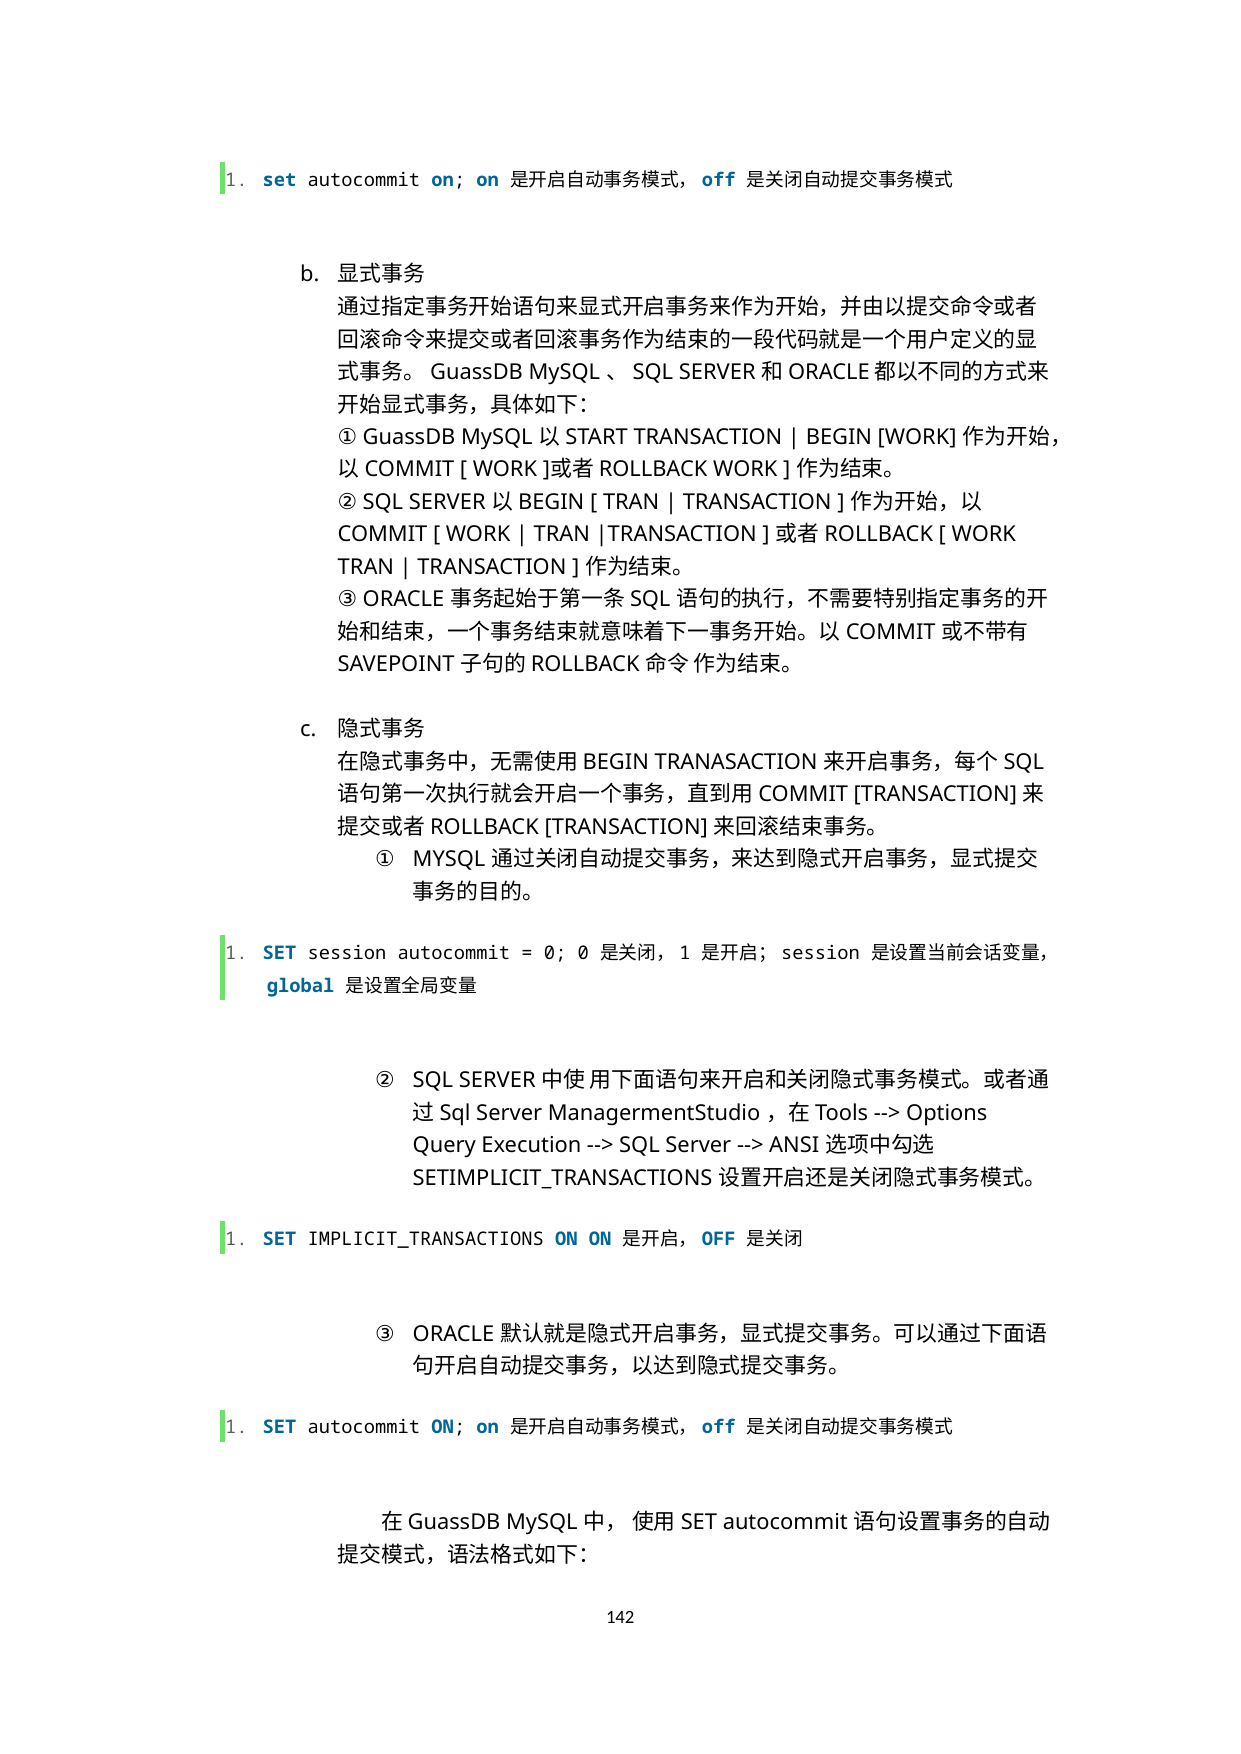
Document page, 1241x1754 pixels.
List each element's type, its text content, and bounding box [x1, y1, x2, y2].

list 显式事务 [300, 256, 1053, 289]
list ORACLE 事务起始于第一条 SQL 语句的执行，不需要特别指定事务的开始和结束，一个事务结束就意味着下一事务开始。以 COMMIT 或不带有 SAVEPOINT 子句的 ROLLBACK 命令 作为结束。 [337, 581, 1053, 679]
list ORACLE 默认就是隐式开启事务，显式提交事务。可以通过下面语句开启自动提交事务，以达到隐式提交事务。 [375, 1315, 1053, 1380]
list SQL SERVER 中使 用下面语句来开启和关闭隐式事务模式。或者通过 Sql Server ManagermentStudio ，在 Tools --> Options Query Execution --> SQL Server --> ANSI 选项中勾选 SETIMPLICIT_TRANSACTIONS 设置开启还是关闭隐式事务模式。 [375, 1062, 1053, 1192]
list 通过指定事务开始语句来显式开启事务来作为开始，并由以提交命令或者回滚命令来提交或者回滚事务作为结束的一段代码就是一个用户定义的显式事务。 GuassDB MySQL 、 SQL SERVER 和 ORACLE都以不同的方式来开始显式事务，具体如下： [337, 289, 1053, 419]
list SET IMPLICIT_TRANSACTIONS ON ON 是开启， OFF 是关闭 [225, 1221, 1053, 1254]
list MYSQL 通过关闭自动提交事务，来达到隐式开启事务，显式提交事务的目的。 [375, 841, 1053, 906]
list SET autocommit ON; on 是开启自动事务模式， off 是关闭自动提交事务模式 [220, 1409, 1053, 1442]
list SQL SERVER 以 BEGIN [ TRAN | TRANSACTION ] 作为开始，以 COMMIT [ WORK | TRAN |TRANSACTION ] 或者 ROLLBACK [ WORK TRAN | TRANSACTION ] 作为结束。 [337, 484, 1053, 581]
list 在GuassDB MySQL 中， 使用 SET autocommit 语句设置事务的自动提交模式，语法格式如下： [337, 1504, 1053, 1569]
list 在隐式事务中，无需使用BEGIN TRANASACTION 来开启事务，每个 SQL 语句第一次执行就会开启一个事务，直到用 COMMIT [TRANSACTION] 来提交或者 ROLLBACK [TRANSACTION] 来回滚结束事务。 [337, 744, 1053, 841]
list GuassDB MySQL 以 START TRANSACTION | BEGIN [WORK] 作为开始，以 COMMIT [ WORK ]或者 ROLLBACK WORK ] 作为结束。 [337, 419, 1053, 484]
list SET session autocommit = 0; 0 是关闭， 1 是开启； session 是设置当前会话变量， global 是设置全局变量 [225, 935, 1053, 1000]
list set autocommit on; on 是开启自动事务模式， off 是关闭自动提交事务模式 [225, 162, 1053, 194]
list 隐式事务 [300, 711, 1053, 744]
